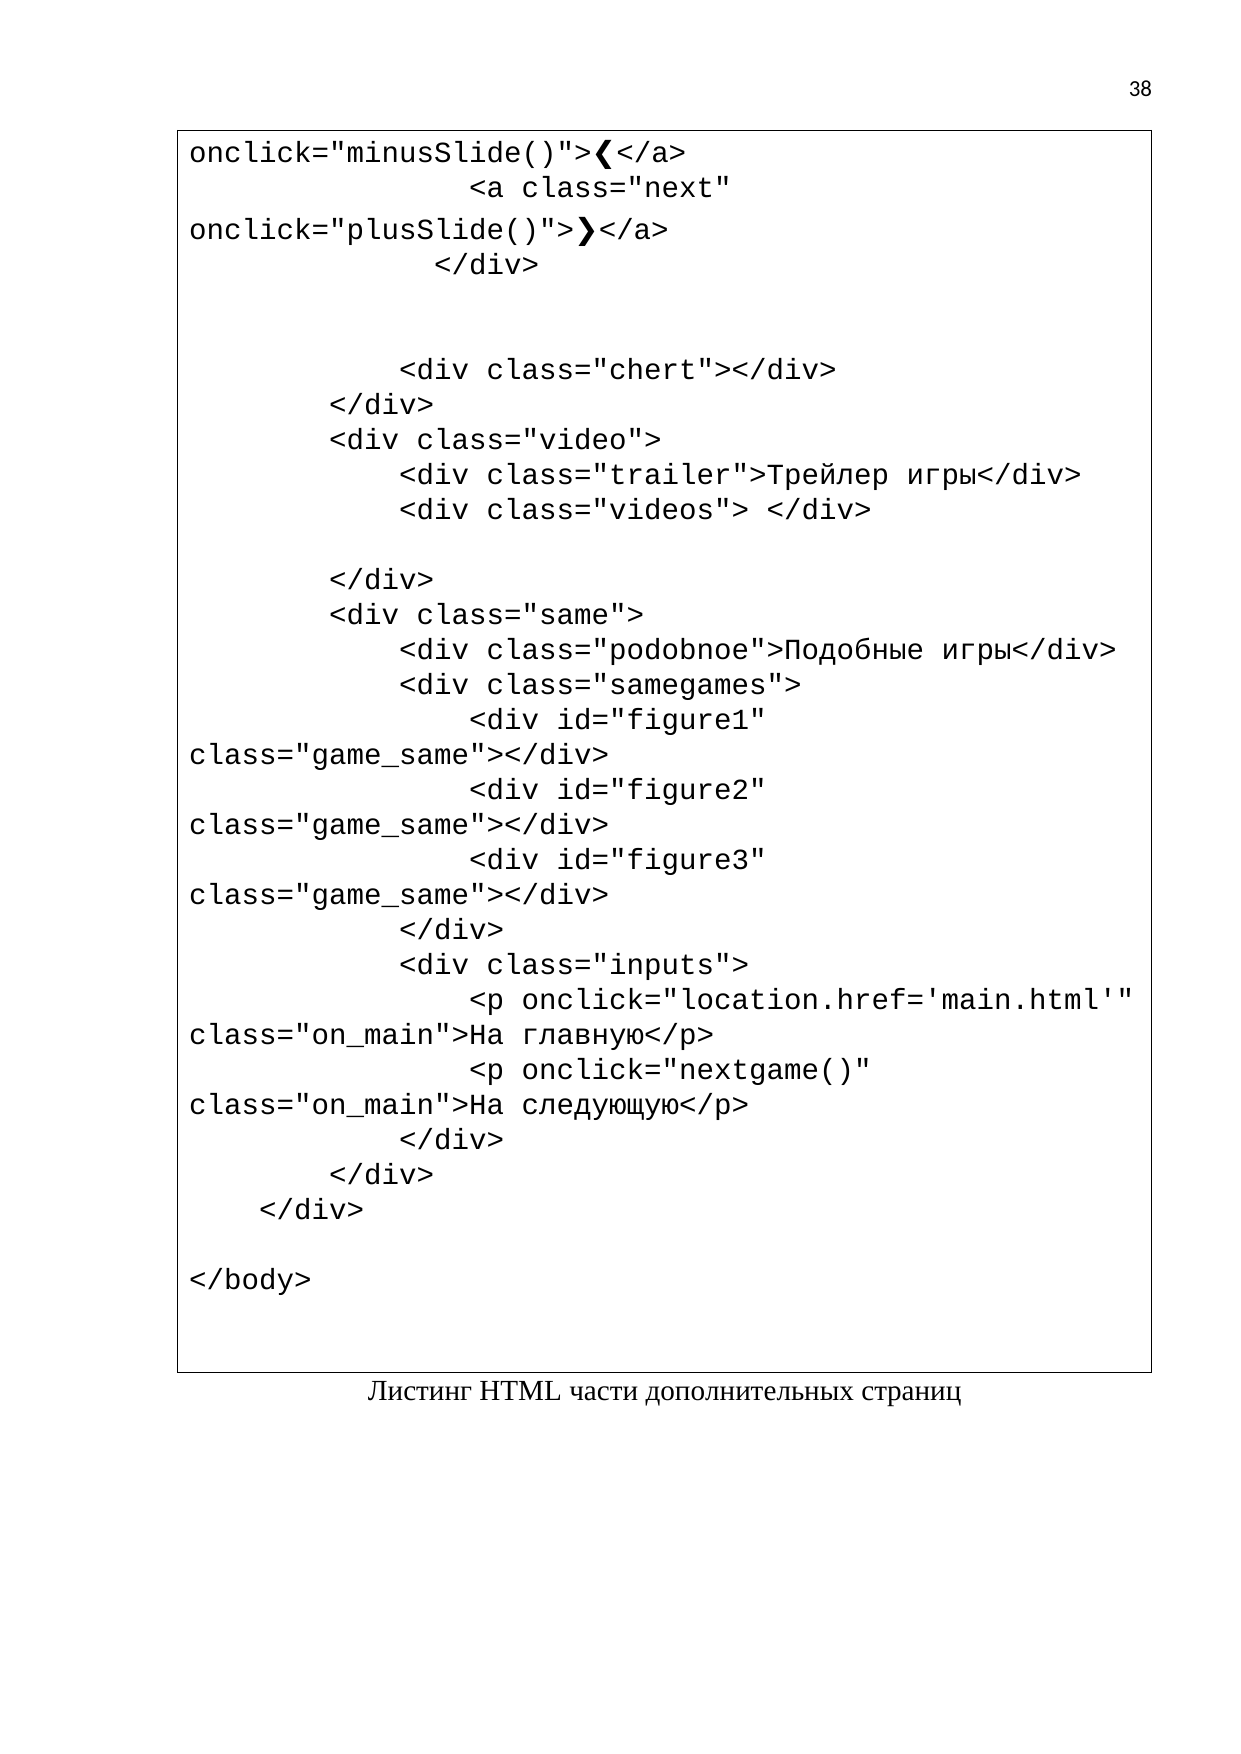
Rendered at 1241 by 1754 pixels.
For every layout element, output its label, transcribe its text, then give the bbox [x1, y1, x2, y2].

text Листинг HTML части дополнительных страниц [177, 1373, 1152, 1406]
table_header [178, 131, 1151, 1372]
